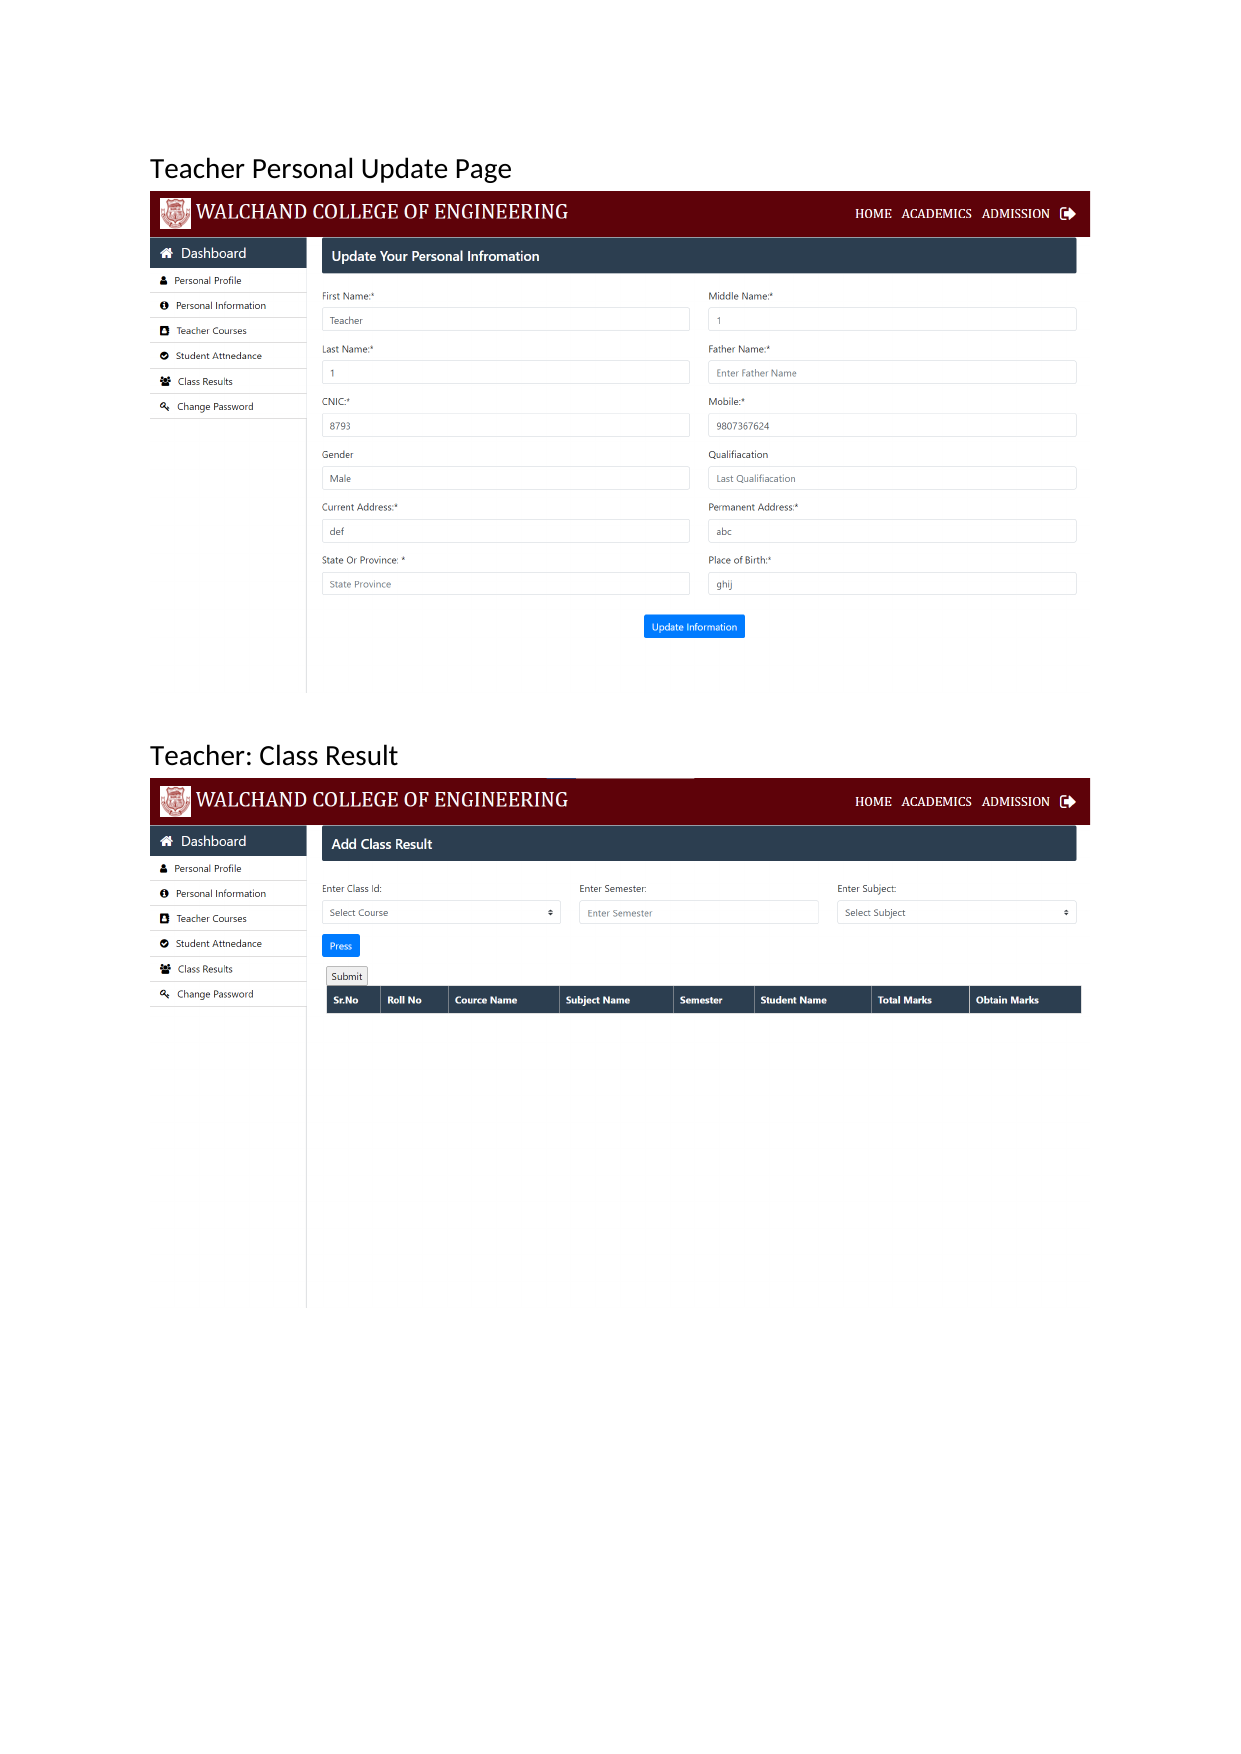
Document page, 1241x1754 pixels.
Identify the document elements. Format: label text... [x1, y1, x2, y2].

text Teacher: Class Result [150, 737, 1090, 773]
picture [150, 778, 1091, 1308]
text Teacher Personal Update Page [150, 150, 1090, 186]
picture [150, 191, 1091, 693]
